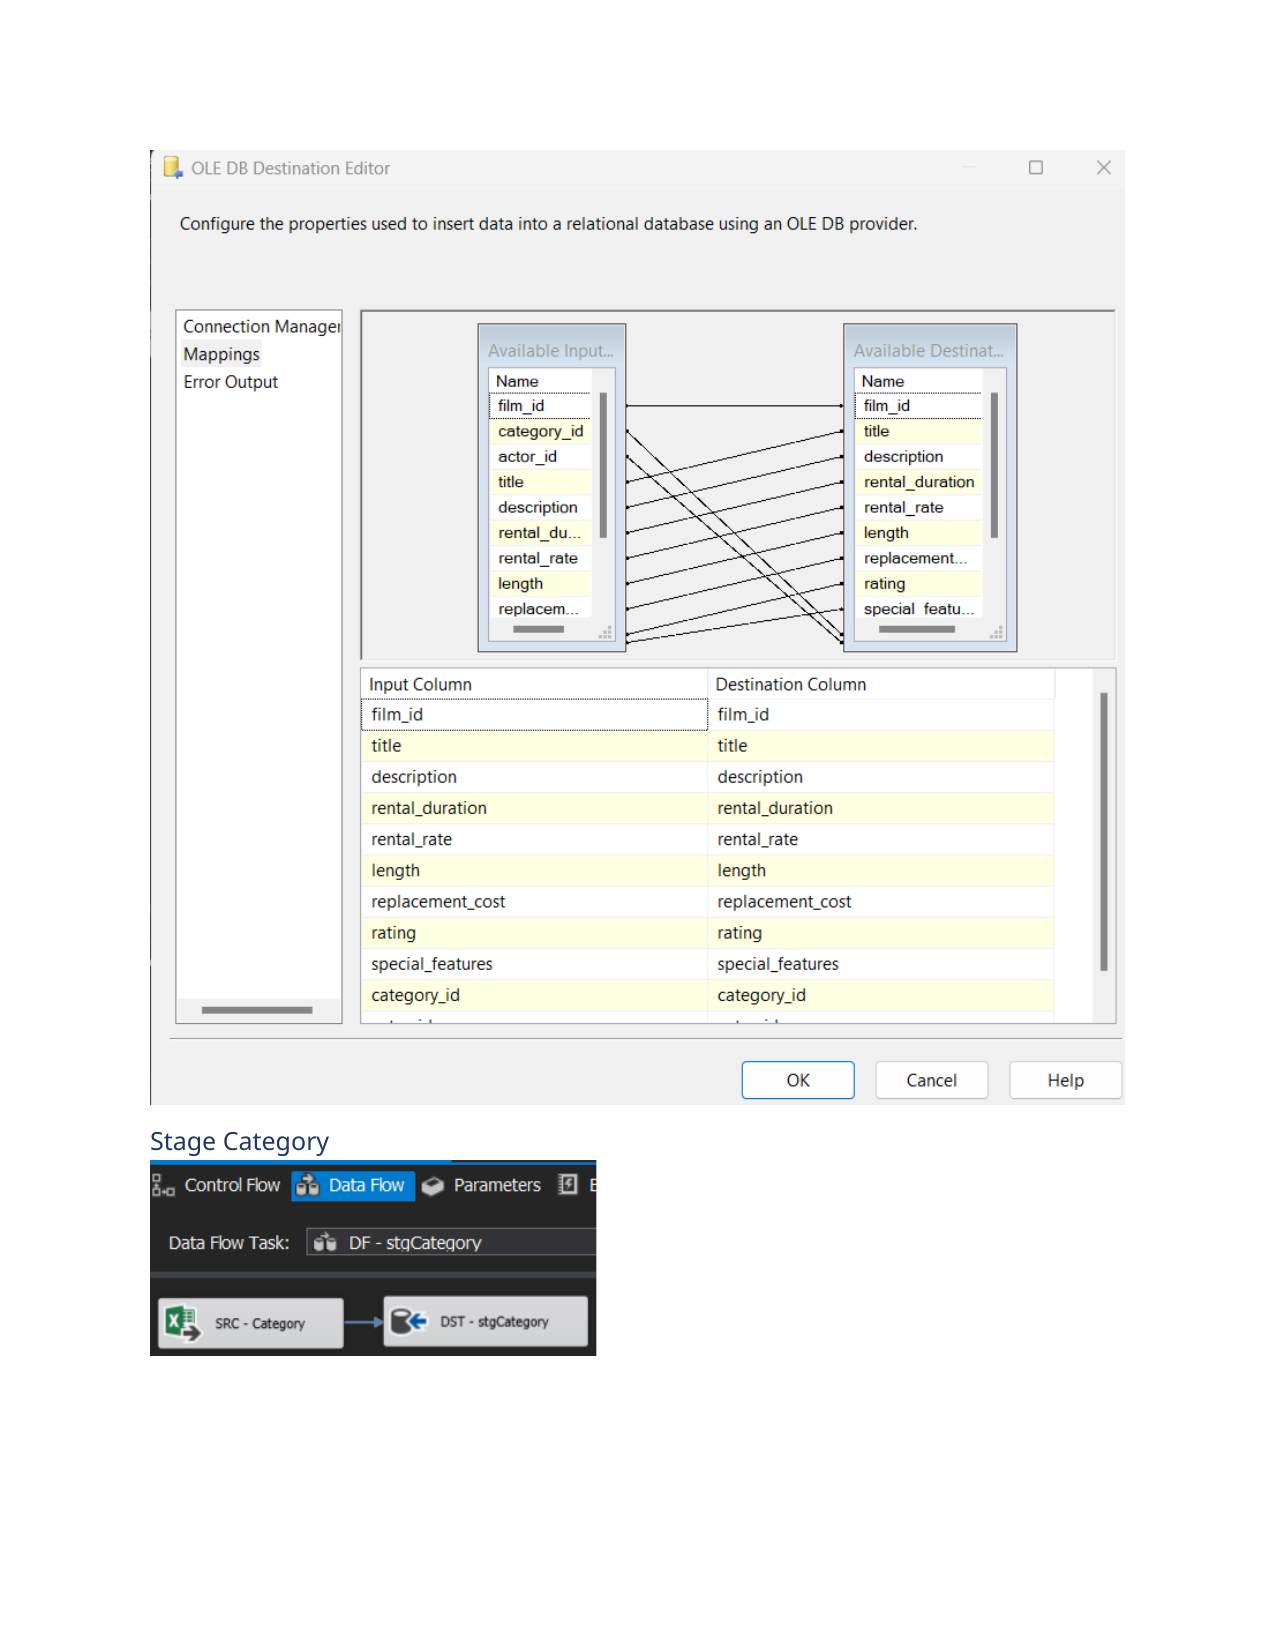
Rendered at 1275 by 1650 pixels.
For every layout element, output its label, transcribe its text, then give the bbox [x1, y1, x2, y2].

subtitle Stage Category [150, 1123, 1125, 1157]
picture [150, 150, 1125, 1105]
picture [150, 1160, 597, 1356]
